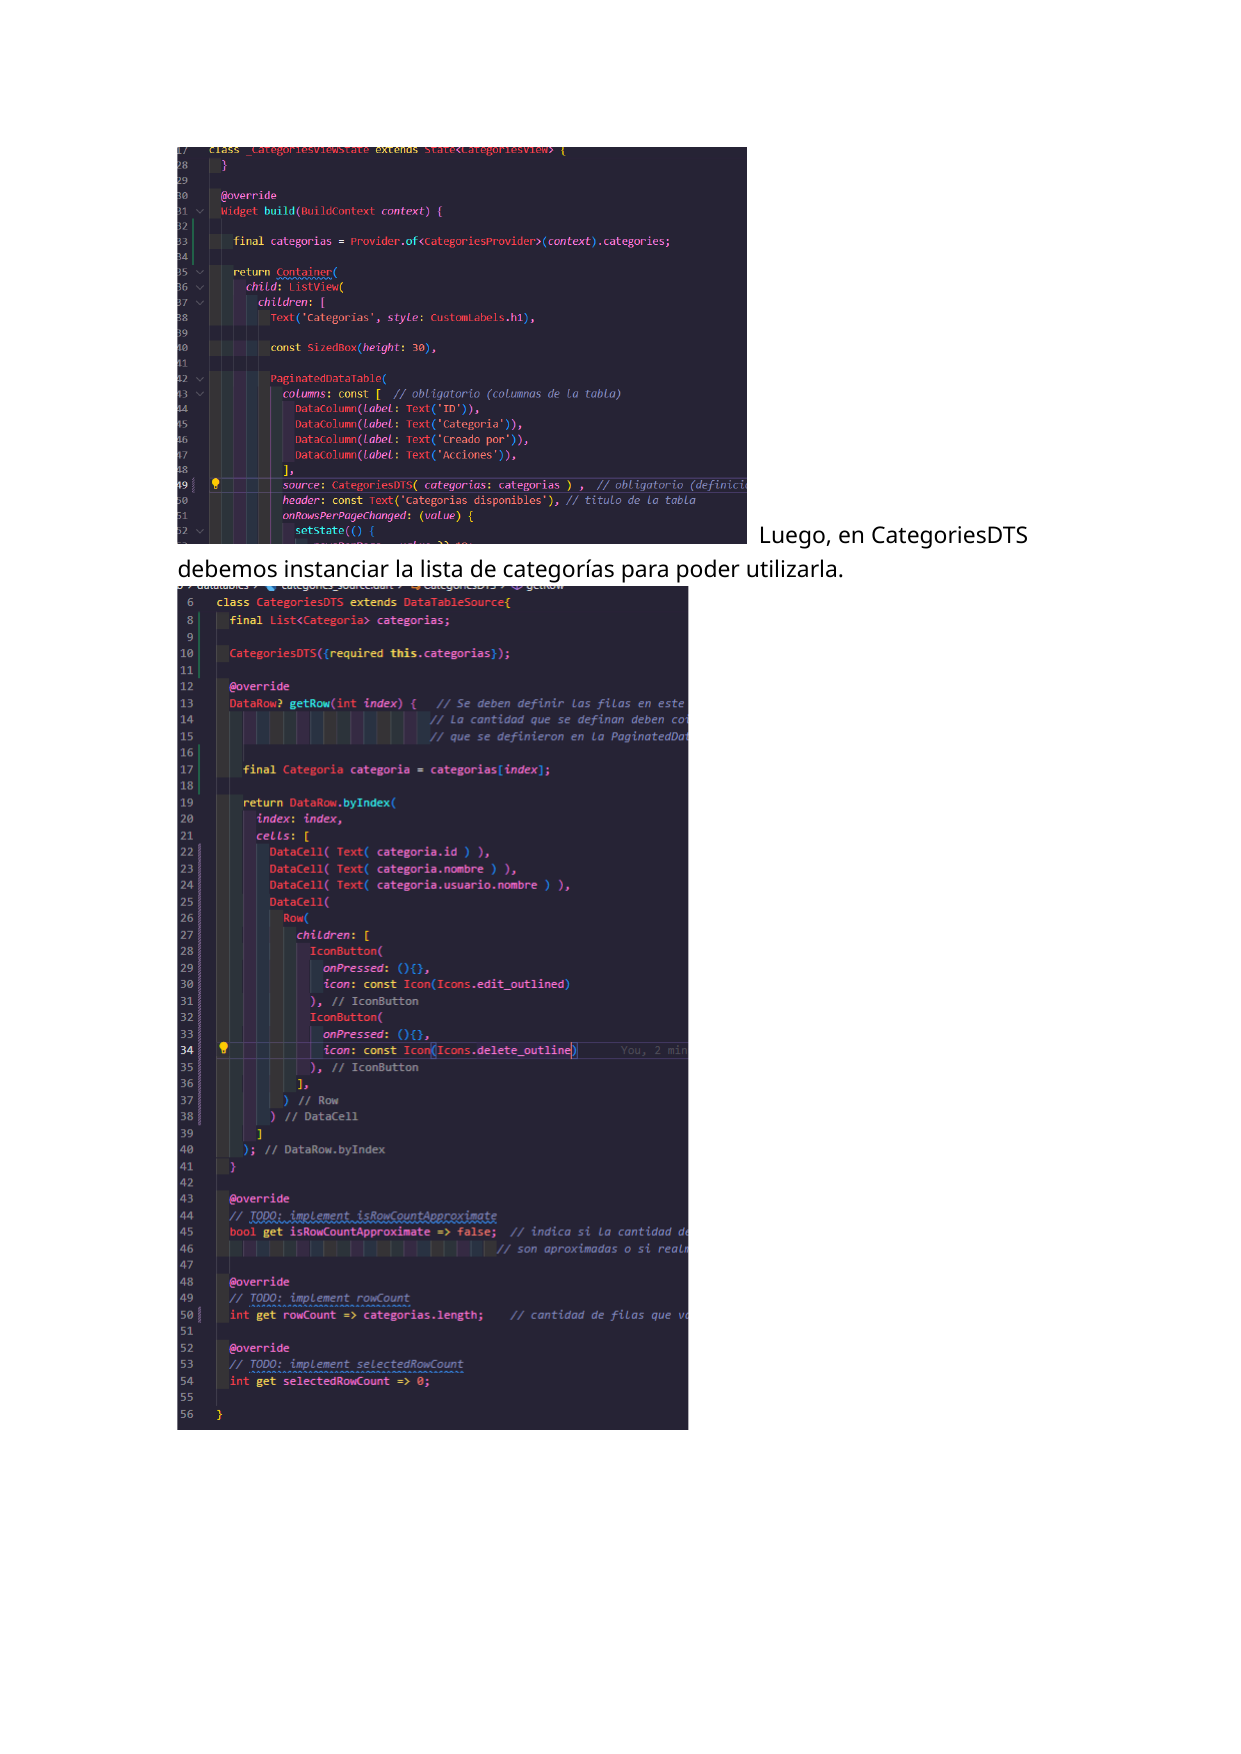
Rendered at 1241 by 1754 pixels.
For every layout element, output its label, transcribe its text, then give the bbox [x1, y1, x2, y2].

picture [177, 147, 747, 544]
picture [177, 586, 689, 1430]
